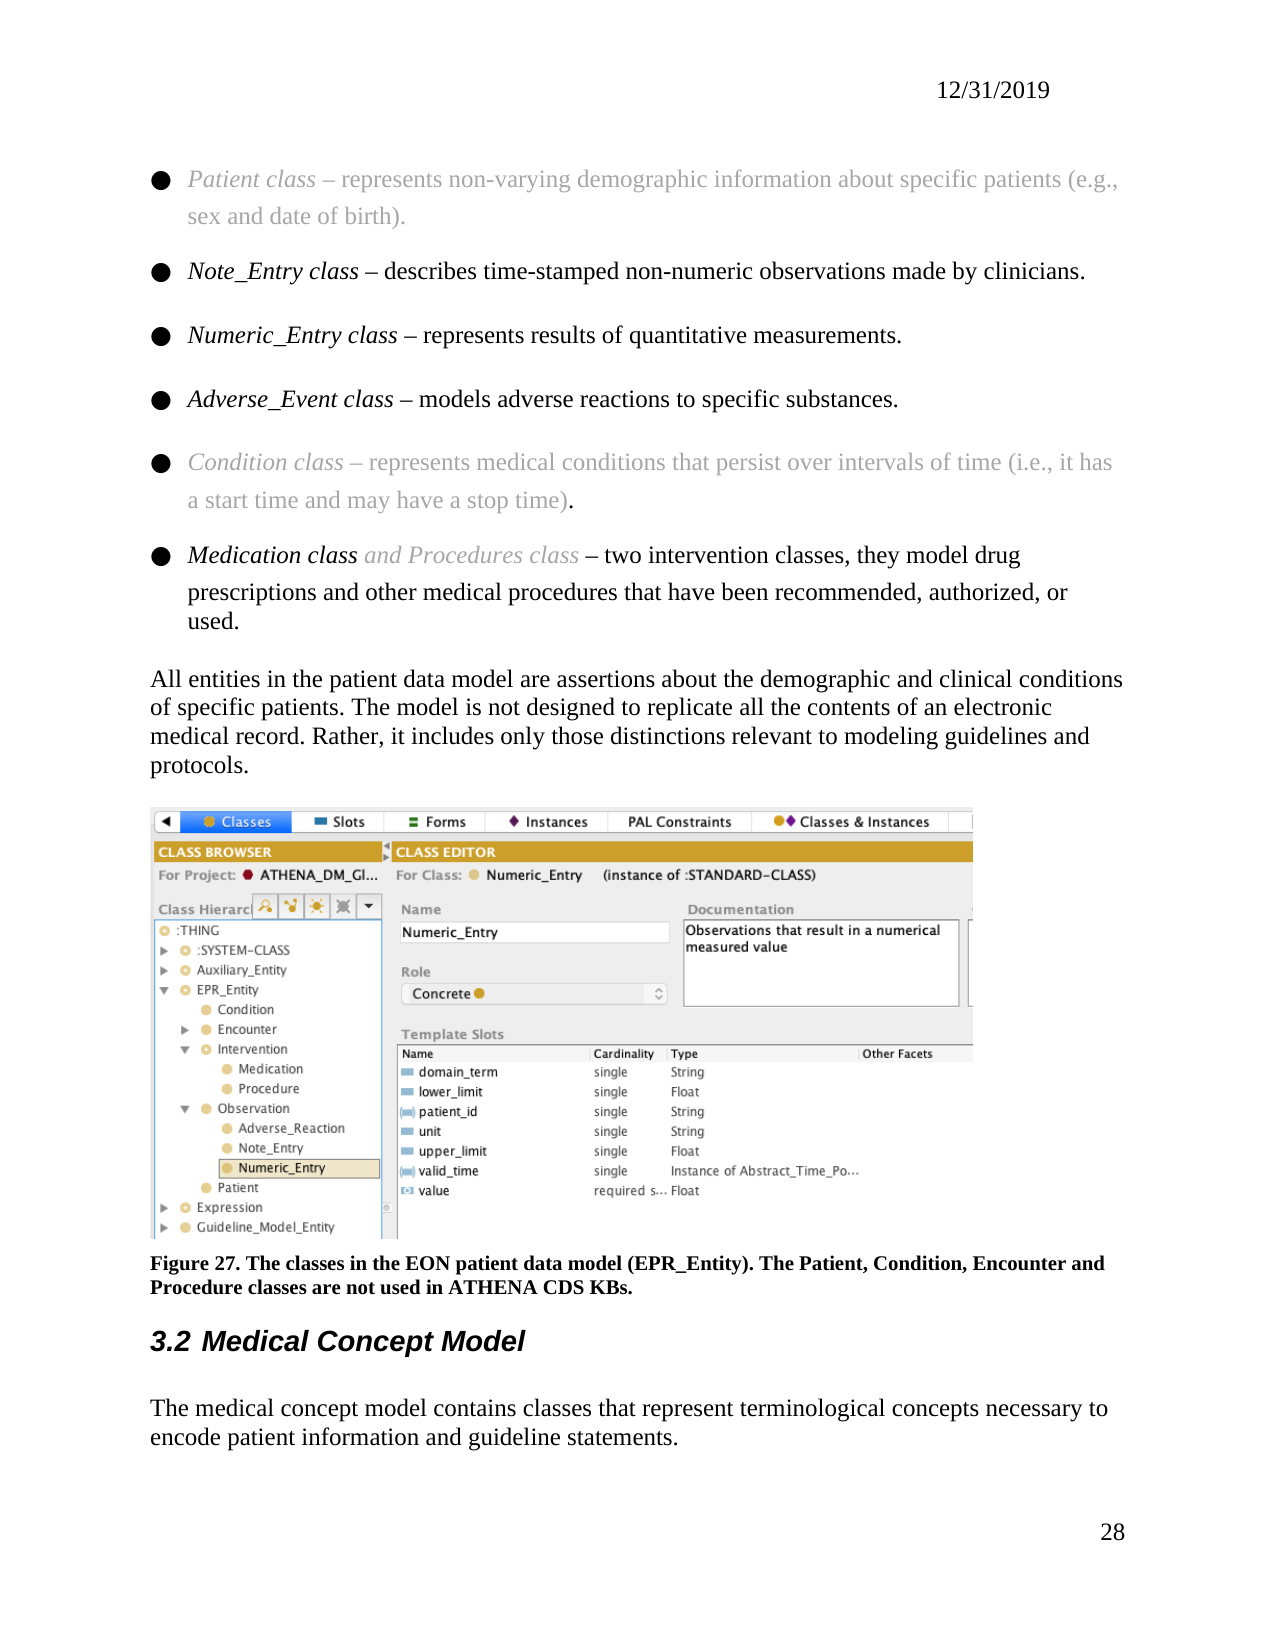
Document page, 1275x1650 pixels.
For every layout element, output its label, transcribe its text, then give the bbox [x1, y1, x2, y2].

list Condition class – represents medical conditions that persist over intervals of time (i.e., it has a start time and may have a stop time). [150, 434, 1125, 514]
text The medical concept model contains classes that represent terminological concepts necessary to encode patient information and guideline statements. [150, 1393, 1125, 1450]
text All entities in the patient data model are assertions about the demographic and clinical conditions of specific patients. The model is not designed to replicate all the contents of an electronic medical record. Rather, it includes only those distinctions relevant to modeling guidelines and protocols. [150, 664, 1125, 779]
list Numeric_Entry class – represents results of quantitative measurements. [150, 306, 1125, 357]
list Note_Entry class – describes time-stamped non-numeric observations made by clinicians. [150, 242, 1125, 294]
list Adverse_Event class – models adverse reactions to specific substances. [150, 370, 1125, 421]
list Patient class – represents non-varying demographic information about specific patients (e.g., sex and date of birth). [150, 150, 1125, 230]
subtitle ​3.2​ Medical Concept Model [150, 1324, 1125, 1358]
picture [150, 807, 973, 1239]
list Medication class and Procedures class – two intervention classes, they model drug prescriptions and other medical procedures that have been recommended, authorized, or used. [150, 526, 1125, 635]
